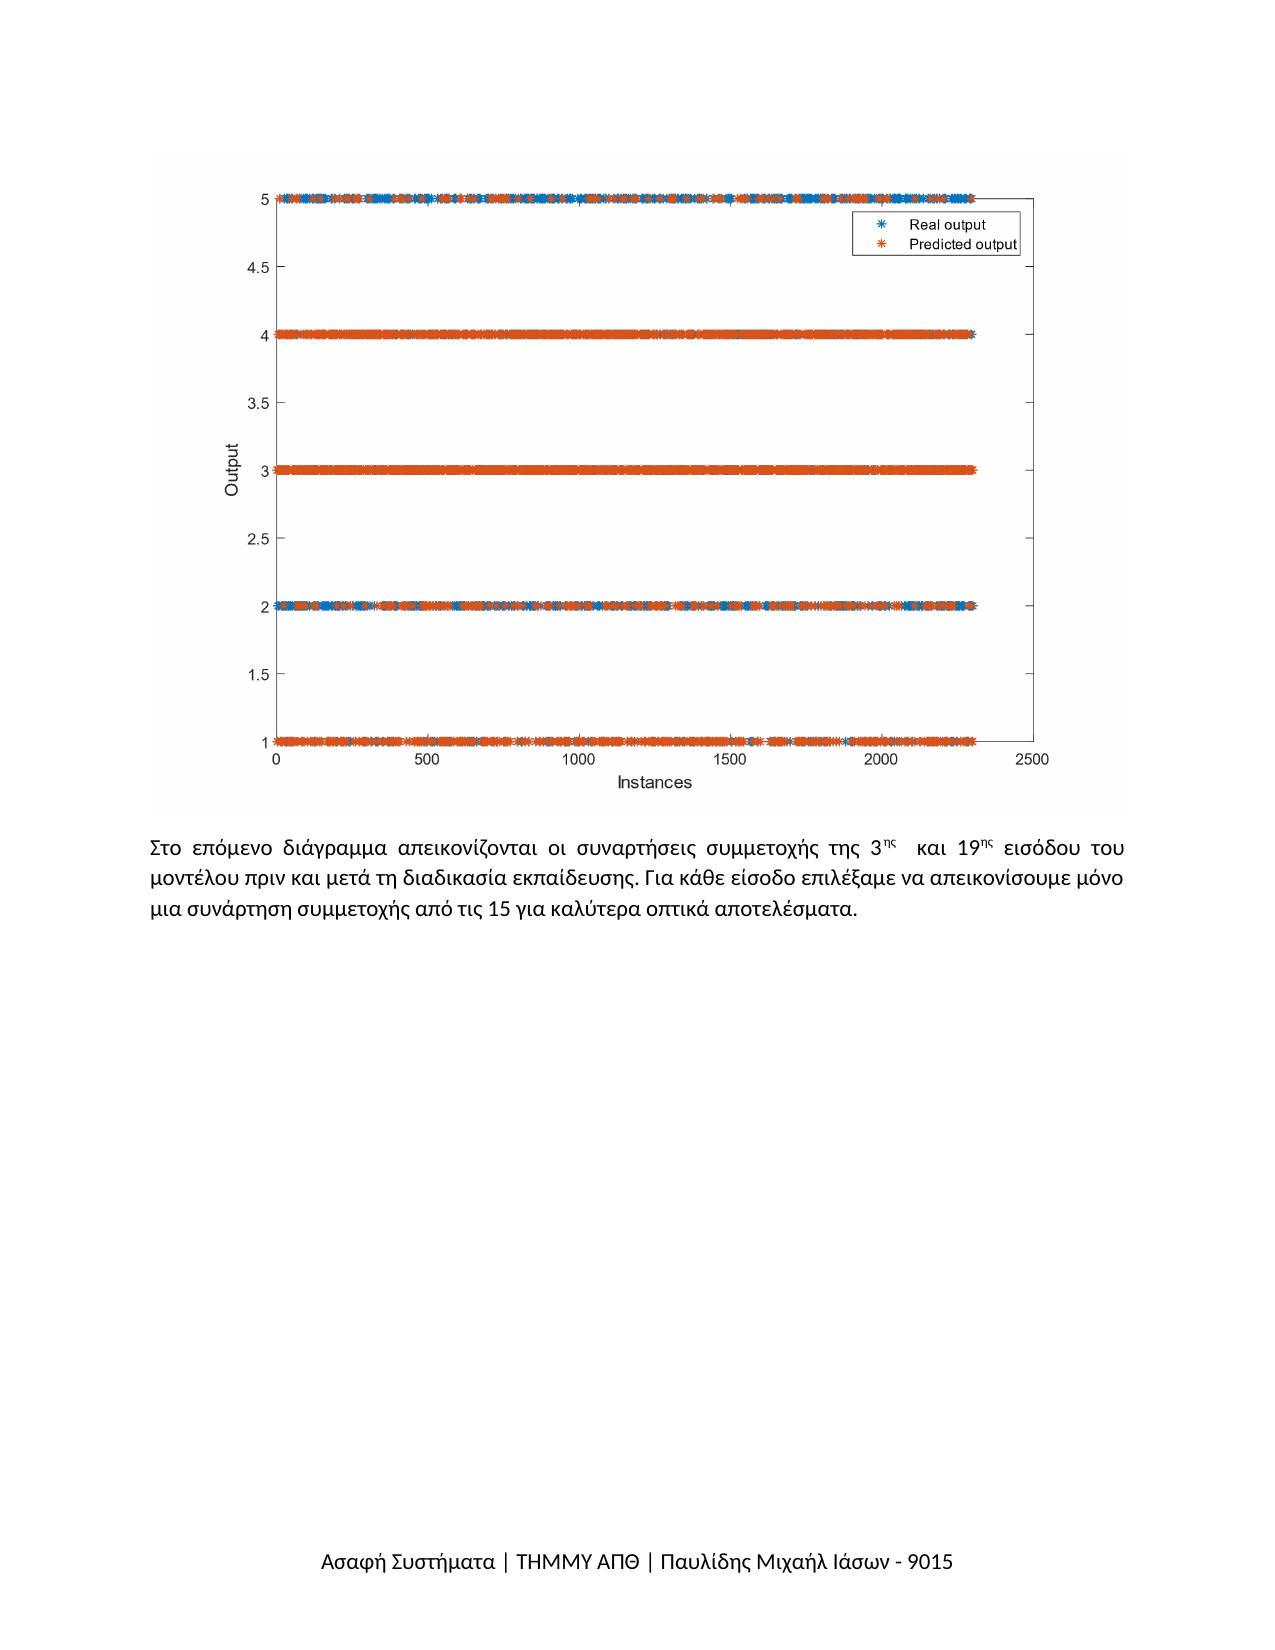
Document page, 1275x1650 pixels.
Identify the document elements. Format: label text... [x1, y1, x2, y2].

picture [150, 150, 1125, 815]
text Στο επόμενο διάγραμμα απεικονίζονται οι συναρτήσεις συμμετοχής της 3ης και 19ης εισόδου του μοντέλου πριν και μετά τη διαδικασία εκπαίδευσης. Για κάθε είσοδο επιλέξαμε να απεικονίσουμε μόνο μια συνάρτηση συμμετοχής από τις 15 για καλύτερα οπτικά αποτελέσματα. [150, 833, 1125, 922]
